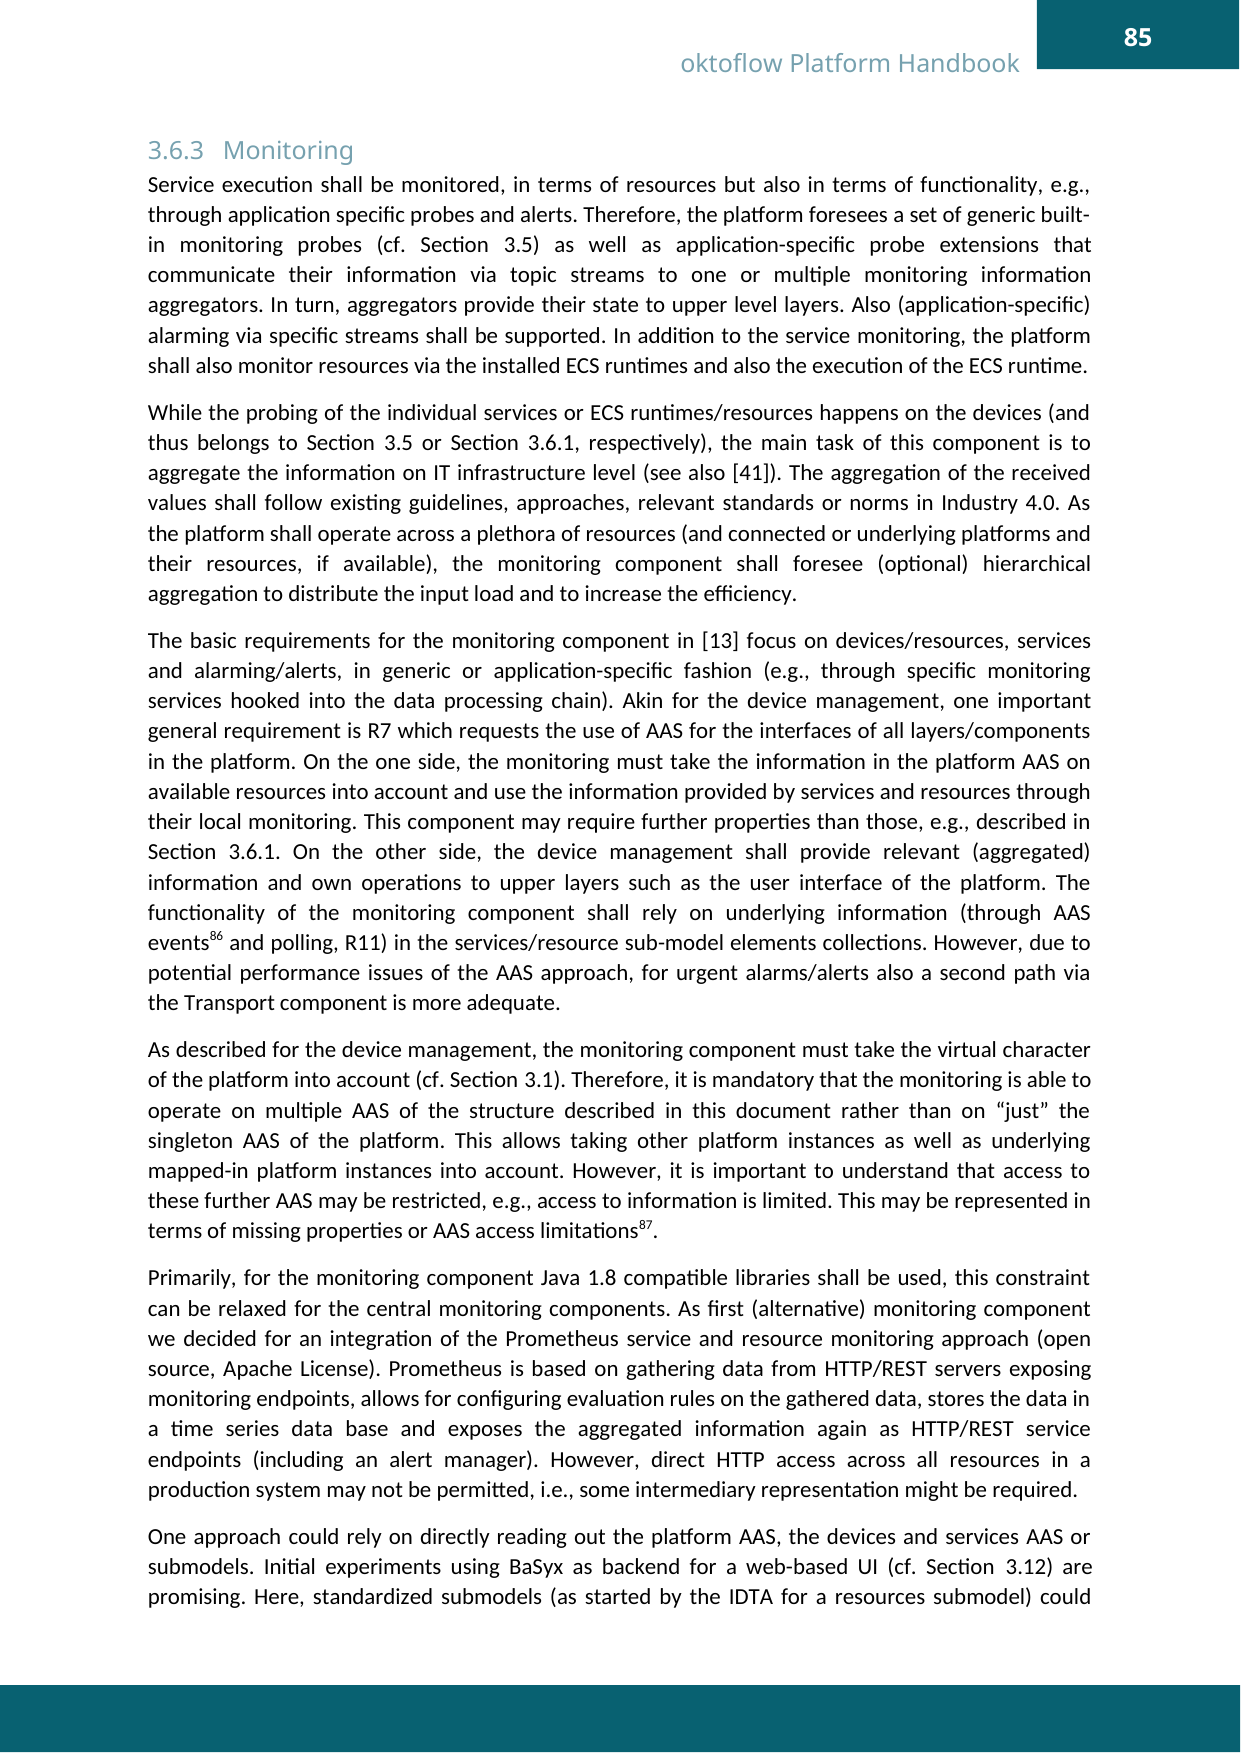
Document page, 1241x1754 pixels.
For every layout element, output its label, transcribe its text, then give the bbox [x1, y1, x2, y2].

text Service execution shall be monitored, in terms of resources but also in terms of functionality, e.g., through application specific probes and alerts. Therefore, the platform foresees a set of generic built-in monitoring probes (cf. Section 3.5) as well as application-specific probe extensions that communicate their information via topic streams to one or multiple monitoring information aggregators. In turn, aggregators provide their state to upper level layers. Also (application-specific) alarming via specific streams shall be supported. In addition to the service monitoring, the platform shall also monitor resources via the installed ECS runtimes and also the execution of the ECS runtime. [148, 170, 1093, 379]
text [148, 1522, 1093, 1610]
text Primarily, for the monitoring component Java 1.8 compatible libraries shall be used, this constraint can be relaxed for the central monitoring components. As first (alternative) monitoring component we decided for an integration of the Prometheus service and resource monitoring approach (open source, Apache License). Prometheus is based on gathering data from HTTP/REST servers exposing monitoring endpoints, allows for configuring evaluation rules on the gathered data, stores the data in a time series data base and exposes the aggregated information again as HTTP/REST service endpoints (including an alert manager). However, direct HTTP access across all resources in a production system may not be permitted, i.e., some intermediary representation might be required. [148, 1263, 1093, 1503]
text The basic requirements for the monitoring component in [13] focus on devices/resources, services and alarming/alerts, in generic or application-specific fashion (e.g., through specific monitoring services hooked into the data processing chain). Akin for the device management, one important general requirement is R7 which requests the use of AAS for the interfaces of all layers/components in the platform. On the one side, the monitoring must take the information in the platform AAS on available resources into account and use the information provided by services and resources through their local monitoring. This component may require further properties than those, e.g., described in Section 3.6.1. On the other side, the device management shall provide relevant (aggregated) information and own operations to upper layers such as the user interface of the platform. The functionality of the monitoring component shall rely on underlying information (through AAS events86 and polling, R11) in the services/resource sub-model elements collections. However, due to potential performance issues of the AAS approach, for urgent alarms/alerts also a second path via the Transport component is more adequate. [148, 626, 1093, 1016]
subtitle Monitoring [148, 133, 1093, 167]
text As described for the device management, the monitoring component must take the virtual character of the platform into account (cf. Section 3.1). Therefore, it is mandatory that the monitoring is able to operate on multiple AAS of the structure described in this document rather than on “just” the singleton AAS of the platform. This allows taking other platform instances as well as underlying mapped-in platform instances into account. However, it is important to understand that access to these further AAS may be restricted, e.g., access to information is limited. This may be represented in terms of missing properties or AAS access limitations87. [148, 1035, 1093, 1244]
text While the probing of the individual services or ECS runtimes/resources happens on the devices (and thus belongs to Section 3.5 or Section 3.6.1, respectively), the main task of this component is to aggregate the information on IT infrastructure level (see also [41]). The aggregation of the received values shall follow existing guidelines, approaches, relevant standards or norms in Industry 4.0. As the platform shall operate across a plethora of resources (and connected or underlying platforms and their resources, if available), the monitoring component shall foresee (optional) hierarchical aggregation to distribute the input load and to increase the efficiency. [148, 398, 1093, 607]
